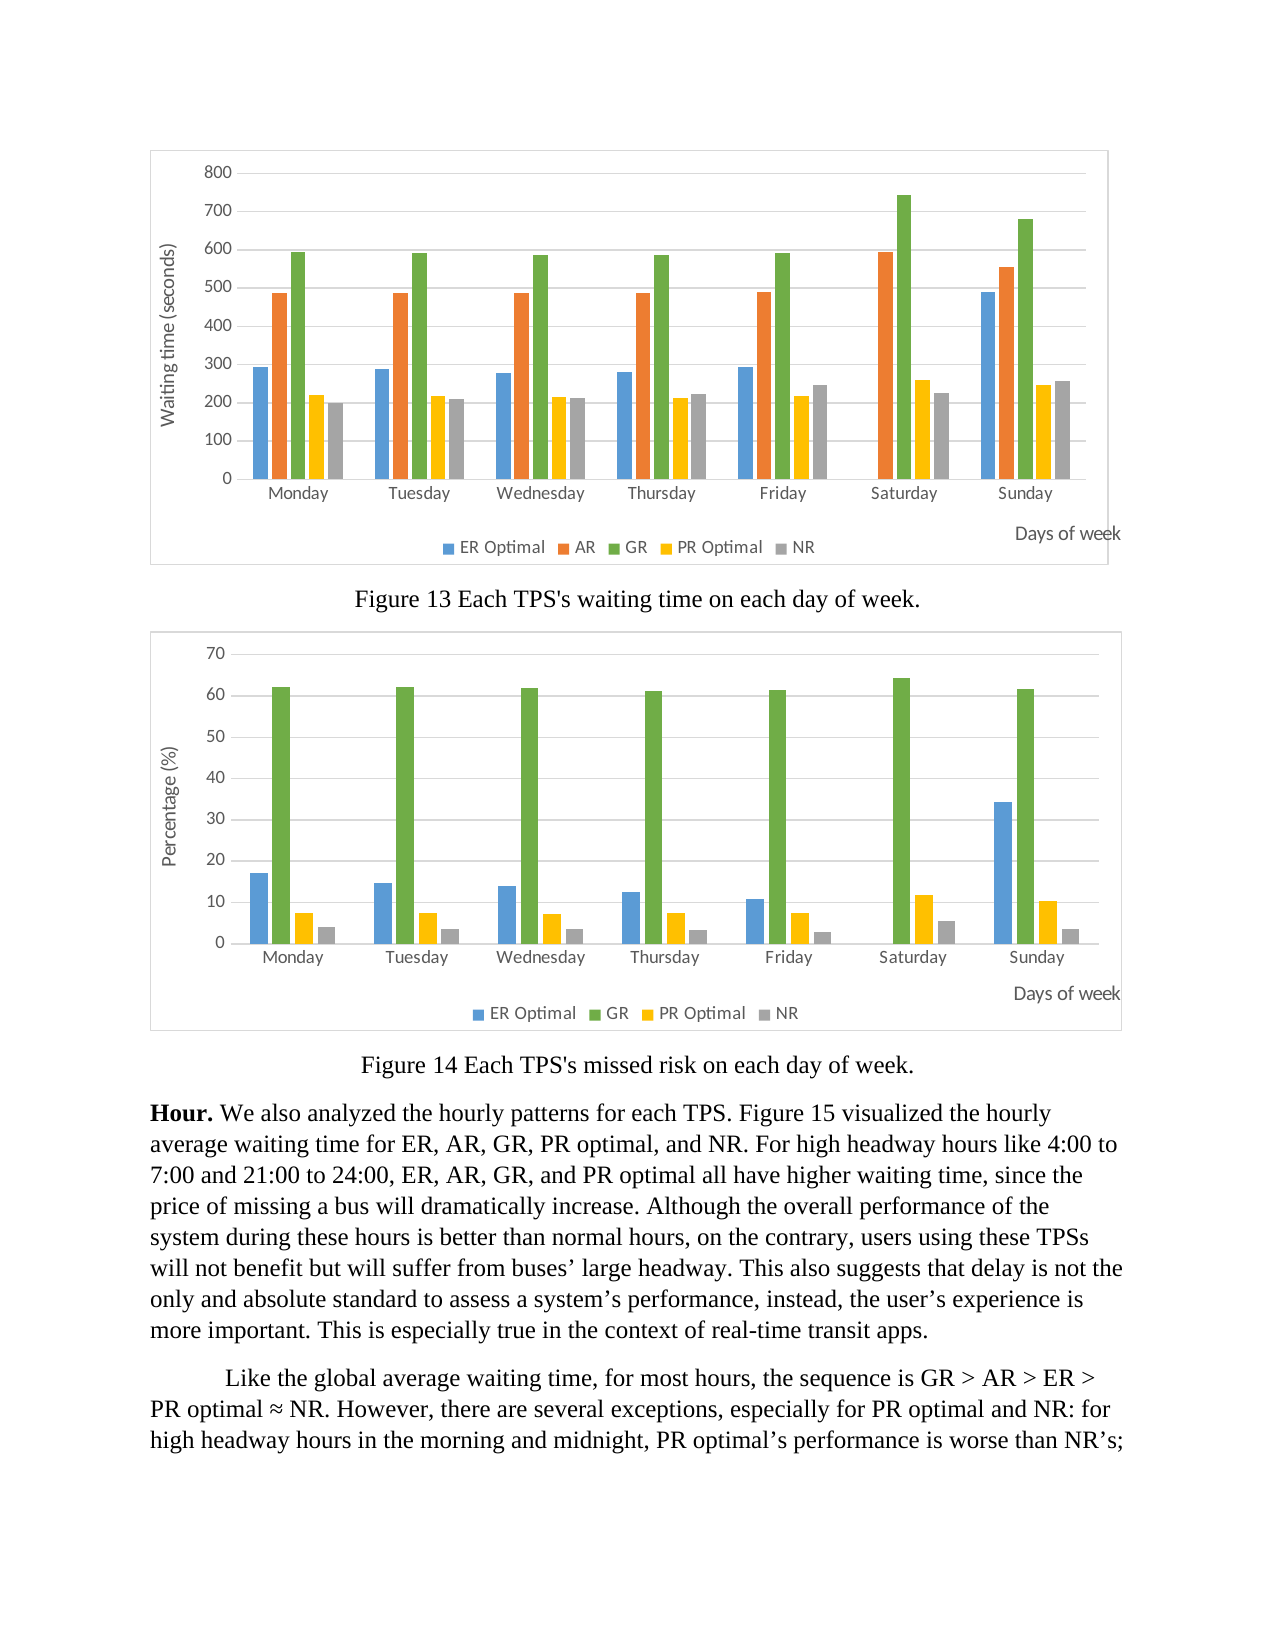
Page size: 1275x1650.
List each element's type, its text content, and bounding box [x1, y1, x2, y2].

text Figure Each TPS's missed risk on each day of week. [150, 1050, 1125, 1079]
text Hour. We also analyzed the hourly patterns for each TPS. Figure 14 visualized the hourly average waiting time for ER, AR, GR, PR optimal, and NR. For high headway hours like 4:00 to 7:00 and 21:00 to 24:00, ER, AR, GR, and PR optimal all have higher waiting time, since the price of missing a bus will dramatically increase. Although the overall performance of the system during these hours is better than normal hours, on the contrary, users using these TPSs will not benefit but will suffer from buses’ large headway. This also suggests that delay is not the only and absolute standard to assess a system’s performance, instead, the user’s experience is more important. This is especially true in the context of real-time transit apps. [150, 1098, 1125, 1344]
text Figure 13 Each TPS's waiting time on each day of week. [150, 584, 1125, 612]
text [150, 1363, 1125, 1454]
